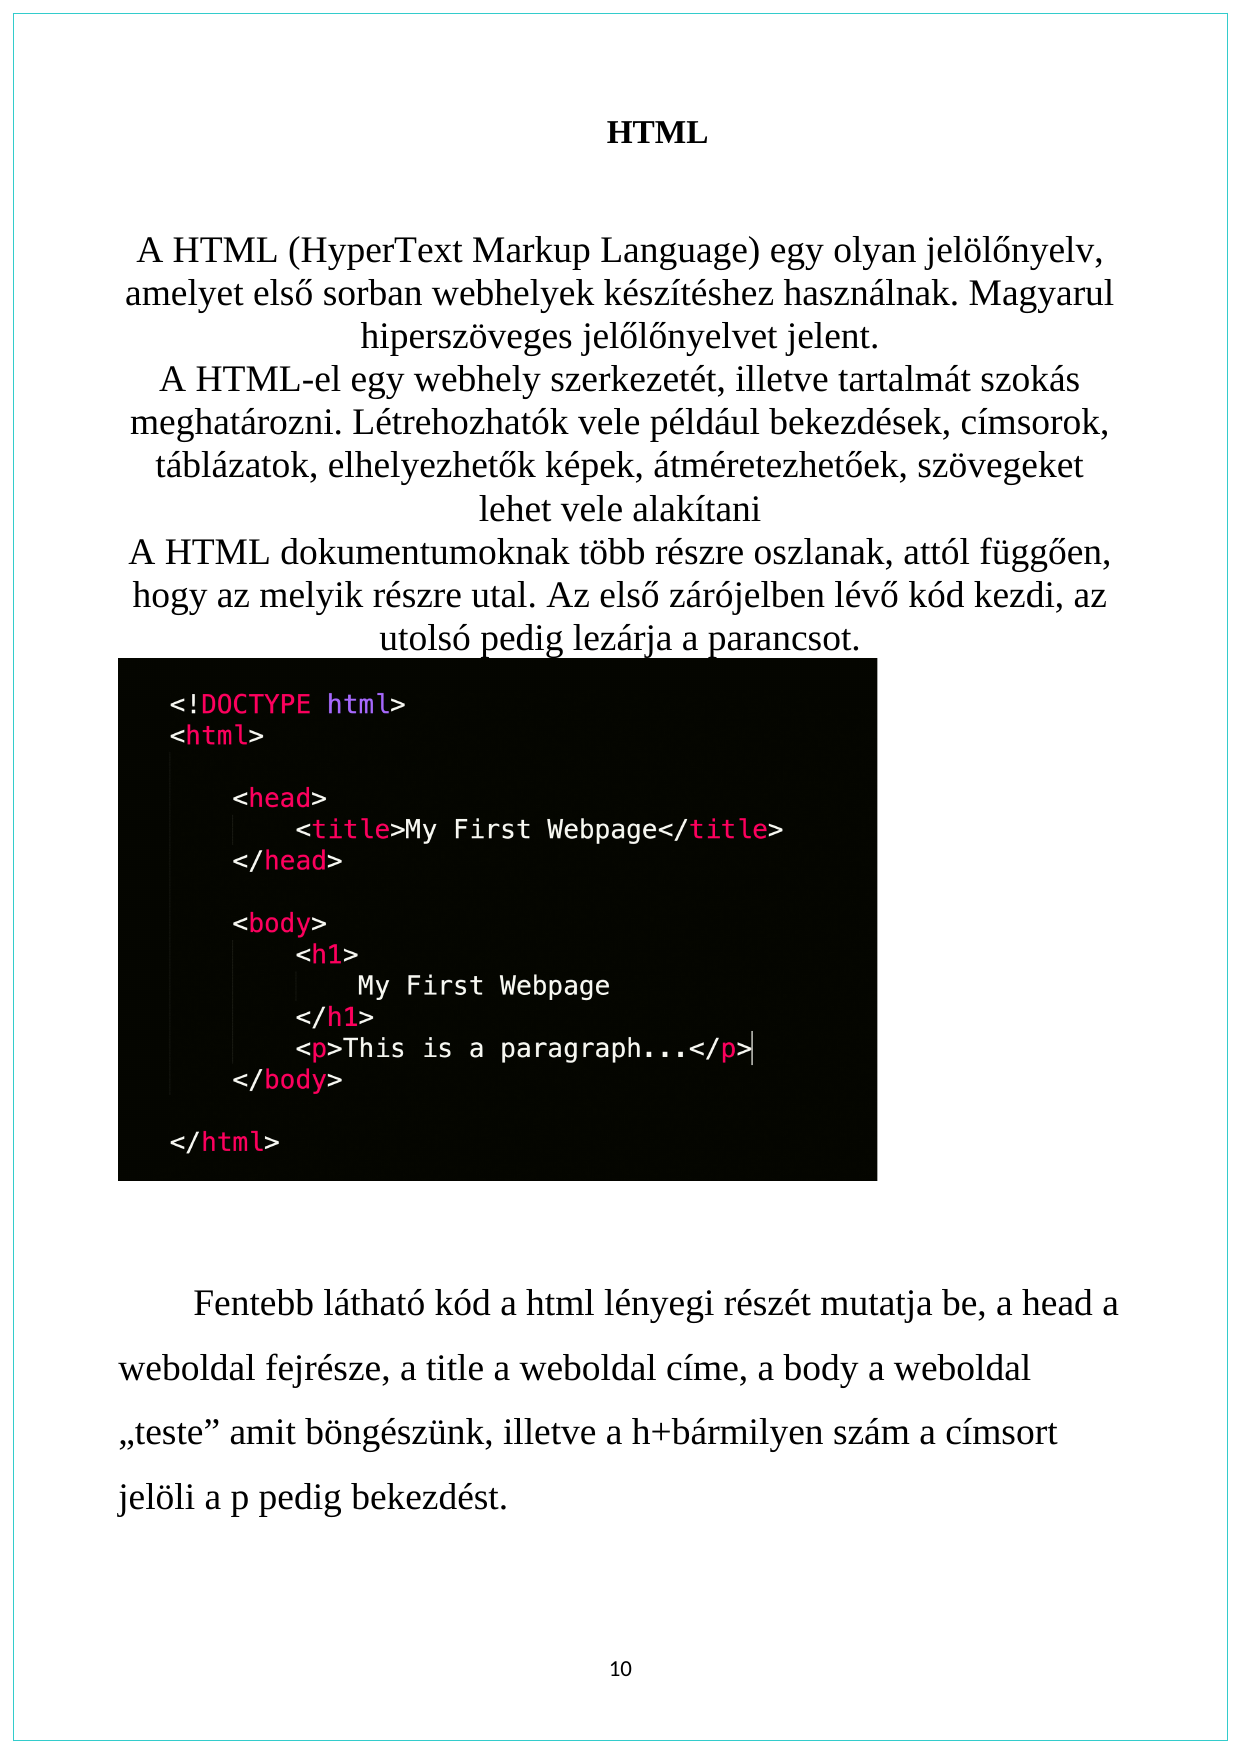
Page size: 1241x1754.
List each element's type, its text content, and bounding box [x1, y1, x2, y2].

picture [118, 658, 878, 1181]
text Fentebb látható kód a html lényegi részét mutatja be, a head a weboldal fejrésze, a title a weboldal címe, a body a weboldal „teste” amit böngészünk, illetve a h+bármilyen szám a címsort jelöli a p pedig bekezdést. [118, 1280, 1122, 1517]
text A HTML (HyperText Markup Language) egy olyan jelölőnyelv, amelyet első sorban webhelyek készítéshez használnak. Magyarul hiperszöveges jelőlőnyelvet jelent. [118, 227, 1122, 357]
text HTML [118, 112, 1122, 151]
text A HTML dokumentumoknak több részre oszlanak, attól függően, hogy az melyik részre utal. Az első zárójelben lévő kód kezdi, az utolsó pedig lezárja a parancsot. [118, 529, 1122, 658]
text A HTML-el egy webhely szerkezetét, illetve tartalmát szokás meghatározni. Létrehozhatók vele például bekezdések, címsorok, táblázatok, elhelyezhetők képek, átméretezhetőek, szövegeket lehet vele alakítani [118, 357, 1122, 529]
